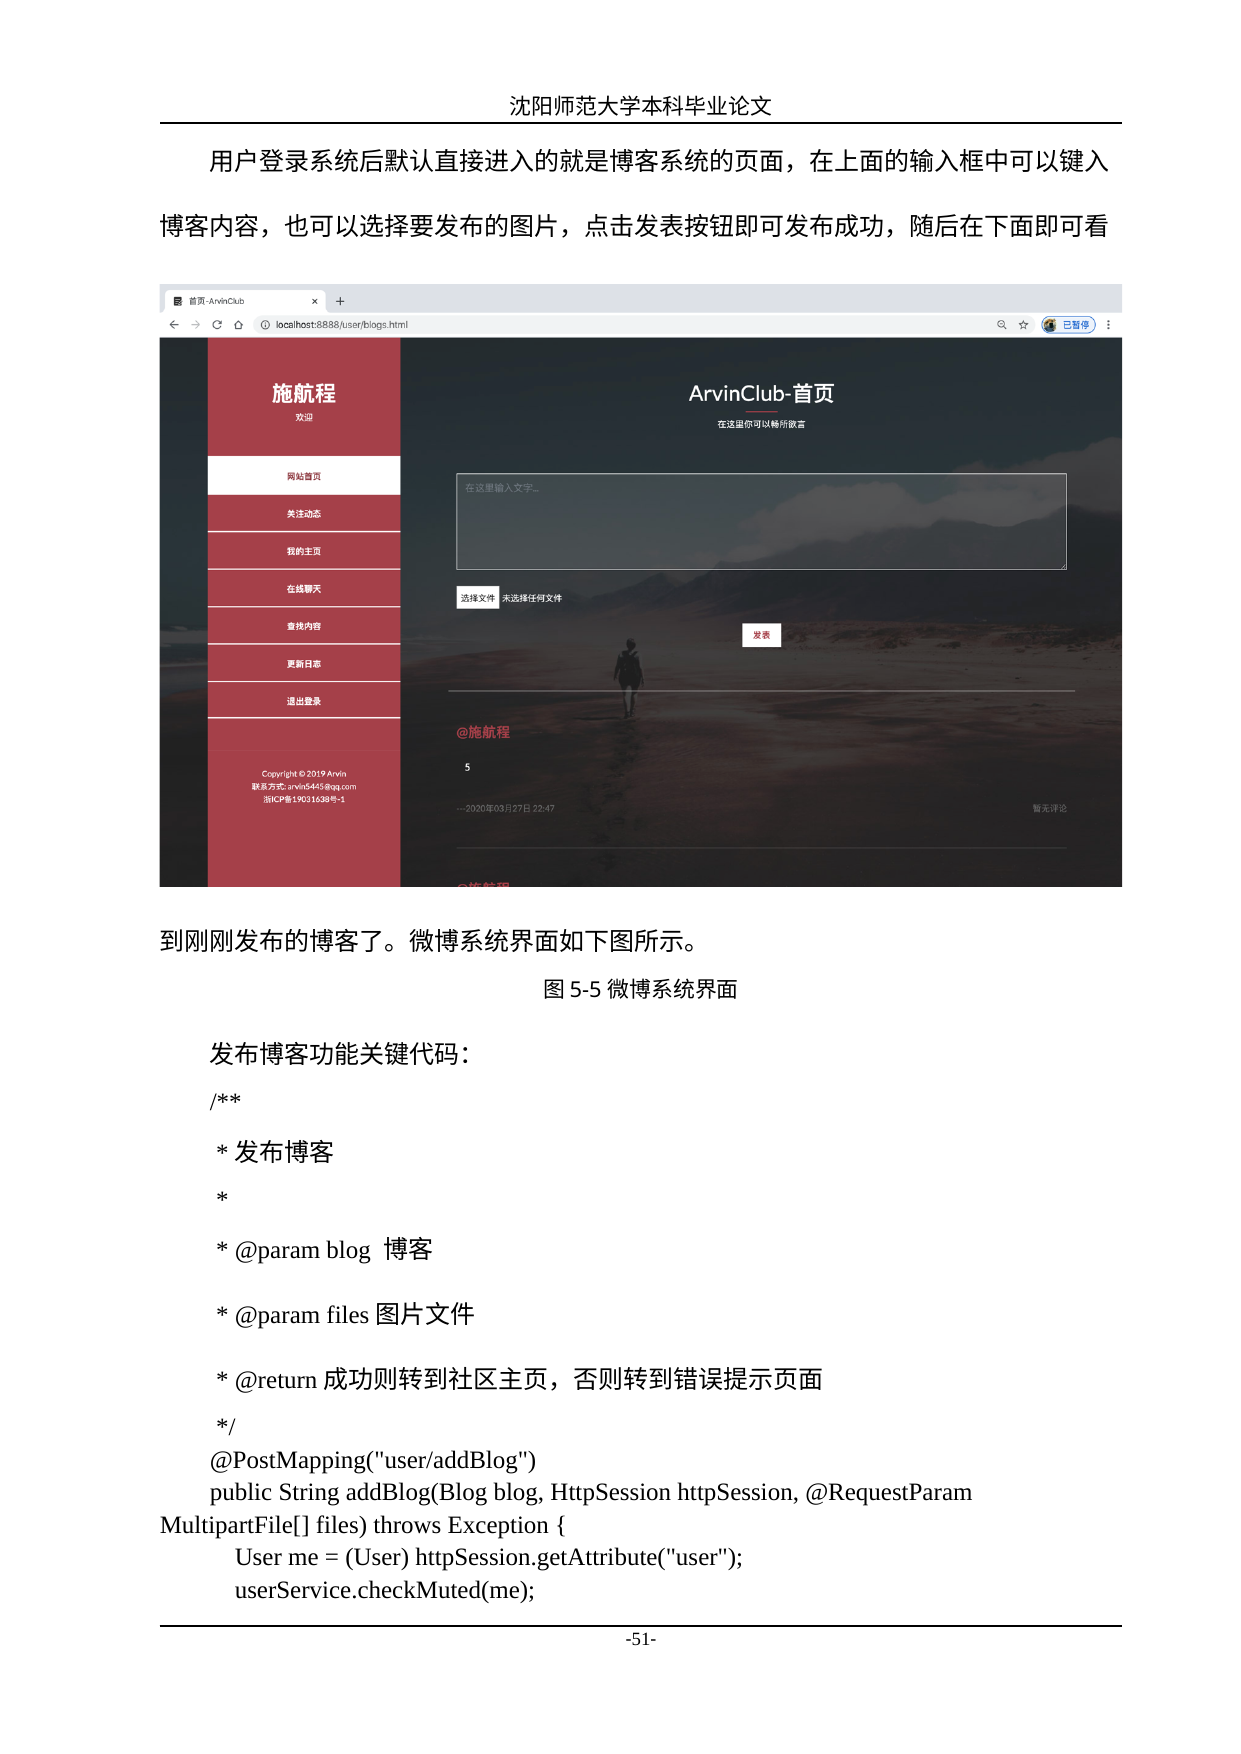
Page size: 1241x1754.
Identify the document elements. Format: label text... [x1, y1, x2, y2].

text */ [159, 1411, 1122, 1443]
text * @return 成功则转到社区主页，否则转到错误提示页面 [159, 1346, 1122, 1411]
text 图5-5 微博系统界面 [159, 972, 1122, 1005]
text 用户登录系统后默认直接进入的就是博客系统的页面，在上面的输入框中可以键入博客内容，也可以选择要发布的图片，点击发表按钮即可发布成功，随后在下面即可看到刚刚发布的博客了。微博系统界面如下图所示。 [159, 887, 1122, 972]
text public String addBlog(Blog blog, HttpSession httpSession, @RequestParam MultipartFile[] files) throws Exception { [159, 1476, 1122, 1541]
text * 发布博客 [159, 1118, 1122, 1183]
text 用户登录系统后默认直接进入的就是博客系统的页面，在上面的输入框中可以键入博客内容，也可以选择要发布的图片，点击发表按钮即可发布成功，随后在下面即可看到刚刚发布的博客了。微博系统界面如下图所示。 [159, 127, 1122, 284]
text * @param blog 博客 [159, 1216, 1122, 1281]
text User me = (User) httpSession.getAttribute("user"); [159, 1541, 1122, 1573]
text userService.checkMuted(me); [159, 1573, 1122, 1606]
text 发布博客功能关键代码： [159, 1021, 1122, 1086]
text * @param files 图片文件 [159, 1281, 1122, 1346]
text /** [159, 1086, 1122, 1118]
picture [159, 284, 1123, 887]
text @PostMapping("user/addBlog") [159, 1443, 1122, 1476]
text * [159, 1183, 1122, 1216]
